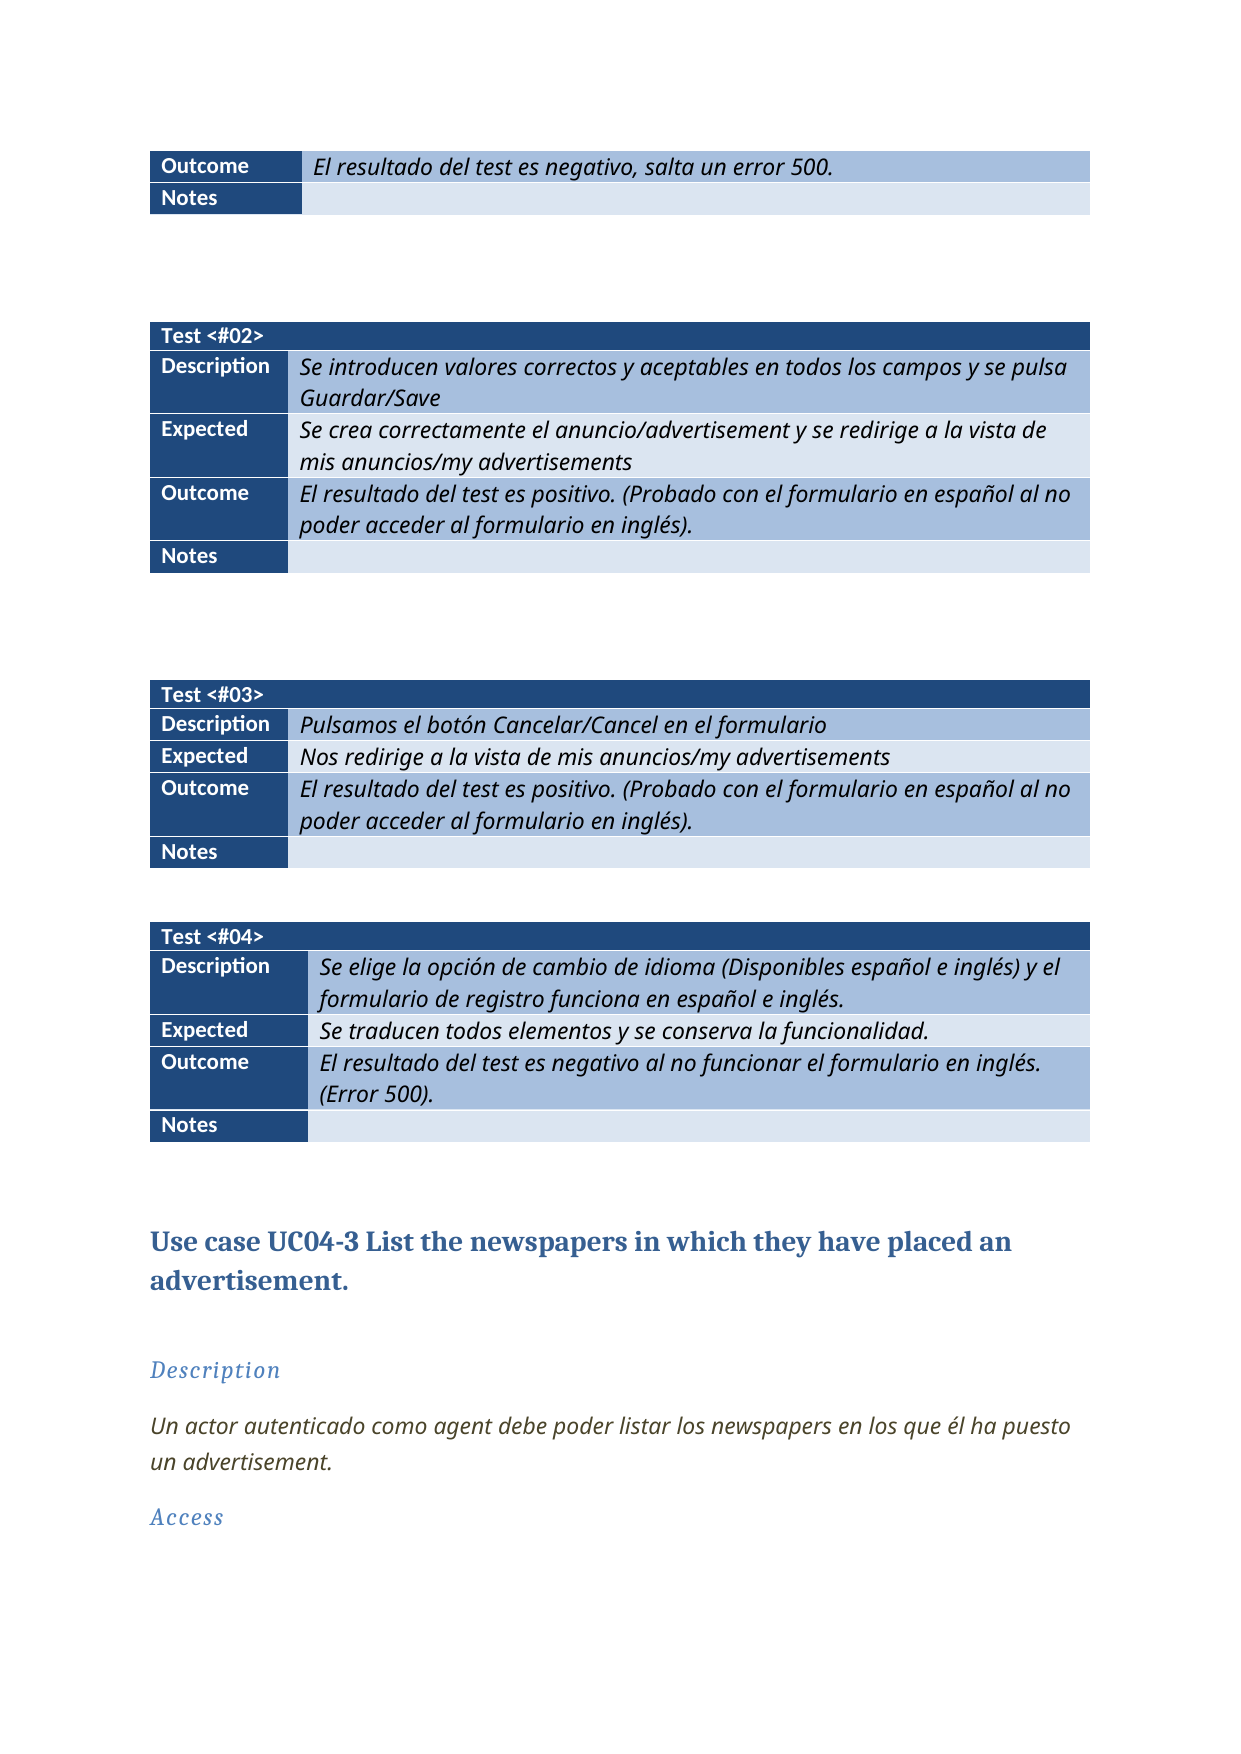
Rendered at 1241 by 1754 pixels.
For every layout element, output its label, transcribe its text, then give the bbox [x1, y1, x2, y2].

table_cell Notes [150, 1111, 308, 1142]
text Use case UC04-3 List the newspapers in which they have placed an advertisement. [150, 1225, 1090, 1297]
text Description [150, 1356, 1090, 1385]
text Access [150, 1503, 1090, 1531]
table_cell Se introducen valores correctos y aceptables en todos los campos y se pulsa Guardar/Save [288, 351, 1090, 413]
table_cell Se elige la opción de cambio de idioma (Disponibles español e inglés) y el formulario de registro funciona en español e inglés. [308, 951, 1090, 1014]
table_cell Nos redirige a la vista de mis anuncios/my advertisements [288, 741, 1090, 772]
table_cell Description [150, 351, 288, 413]
table_header Test <#04> [150, 922, 1090, 950]
table_cell [302, 183, 1090, 214]
table_cell Notes [150, 183, 302, 214]
table_cell Expected [150, 741, 288, 772]
table_cell Description [150, 709, 288, 740]
table_header Test <#02> [150, 322, 1090, 350]
table_cell Pulsamos el botón Cancelar/Cancel en el formulario [288, 709, 1090, 740]
table_cell [288, 837, 1090, 868]
table_cell Expected [150, 414, 288, 477]
table_cell El resultado del test es positivo. (Probado con el formulario en español al no poder acceder al formulario en inglés). [288, 478, 1090, 540]
table_cell Se crea correctamente el anuncio/advertisement y se redirige a la vista de mis anuncios/my advertisements [288, 414, 1090, 477]
table_cell El resultado del test es negativo al no funcionar el formulario en inglés. (Error 500). [308, 1047, 1090, 1109]
text Un actor autenticado como agent debe poder listar los newspapers en los que él ha puesto un advertisement. [150, 1410, 1090, 1477]
table_cell [288, 541, 1090, 573]
table_cell Description [150, 951, 308, 1014]
table_cell Outcome [150, 1047, 308, 1109]
table_cell El resultado del test es negativo, salta un error 500. [302, 151, 1090, 182]
table_cell Expected [150, 1015, 308, 1046]
table_cell Outcome [150, 478, 288, 540]
table_cell [308, 1111, 1090, 1142]
table_cell Se traducen todos elementos y se conserva la funcionalidad. [308, 1015, 1090, 1046]
table_cell Outcome [150, 773, 288, 836]
table_cell Outcome [150, 151, 302, 182]
table_header Test <#03> [150, 680, 1090, 708]
table_cell Notes [150, 837, 288, 868]
table_cell Notes [150, 541, 288, 573]
table_cell El resultado del test es positivo. (Probado con el formulario en español al no poder acceder al formulario en inglés). [288, 773, 1090, 836]
